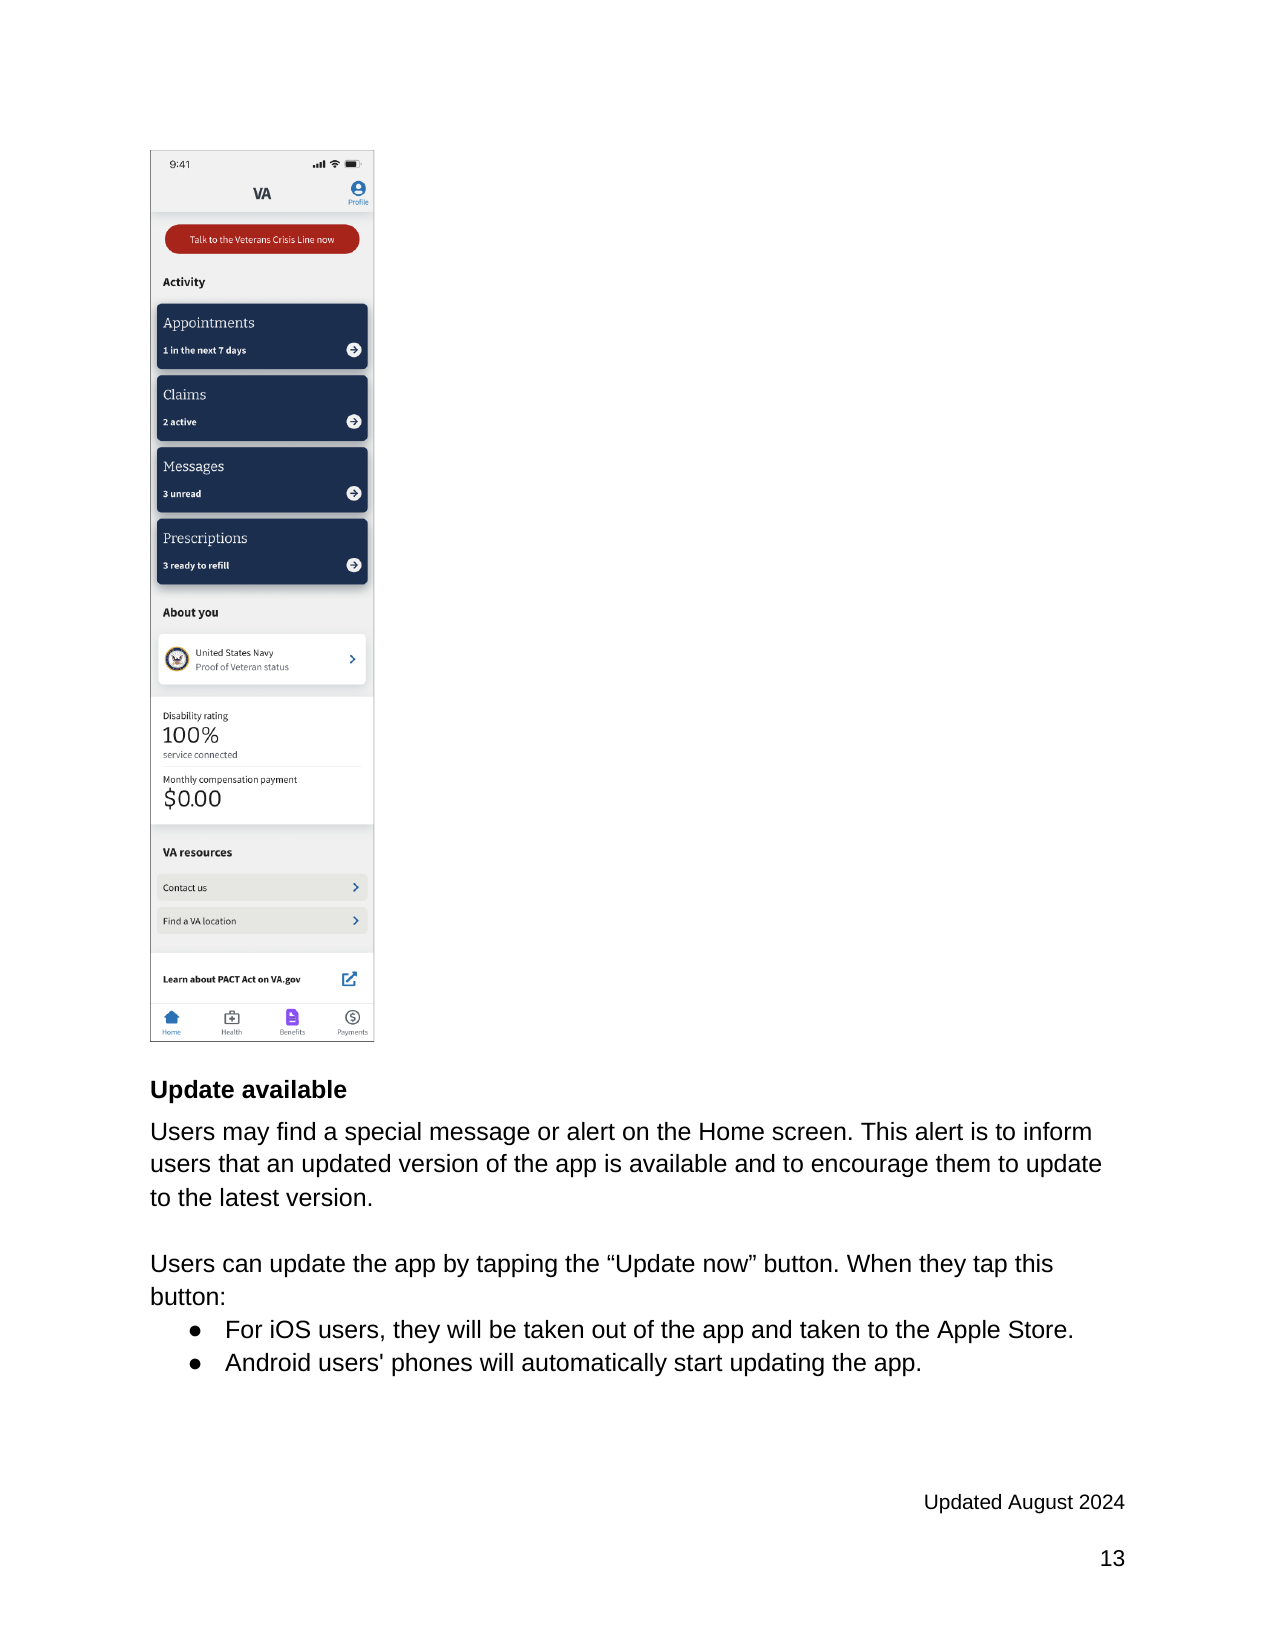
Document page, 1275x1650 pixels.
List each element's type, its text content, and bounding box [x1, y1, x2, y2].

text Users can update the app by tapping the “Update now” button. When they tap this button: [150, 1248, 1125, 1310]
list Android users' phones will automatically start updating the app. [187, 1348, 1125, 1376]
text Users may find a special message or alert on the Home screen. This alert is to inform users that an updated version of the app is available and to encourage them to update to the latest version. [150, 1116, 1125, 1211]
subtitle Update available [150, 1075, 1125, 1104]
picture [150, 150, 375, 1042]
list For iOS users, they will be taken out of the app and taken to the Apple Store. [187, 1314, 1125, 1343]
